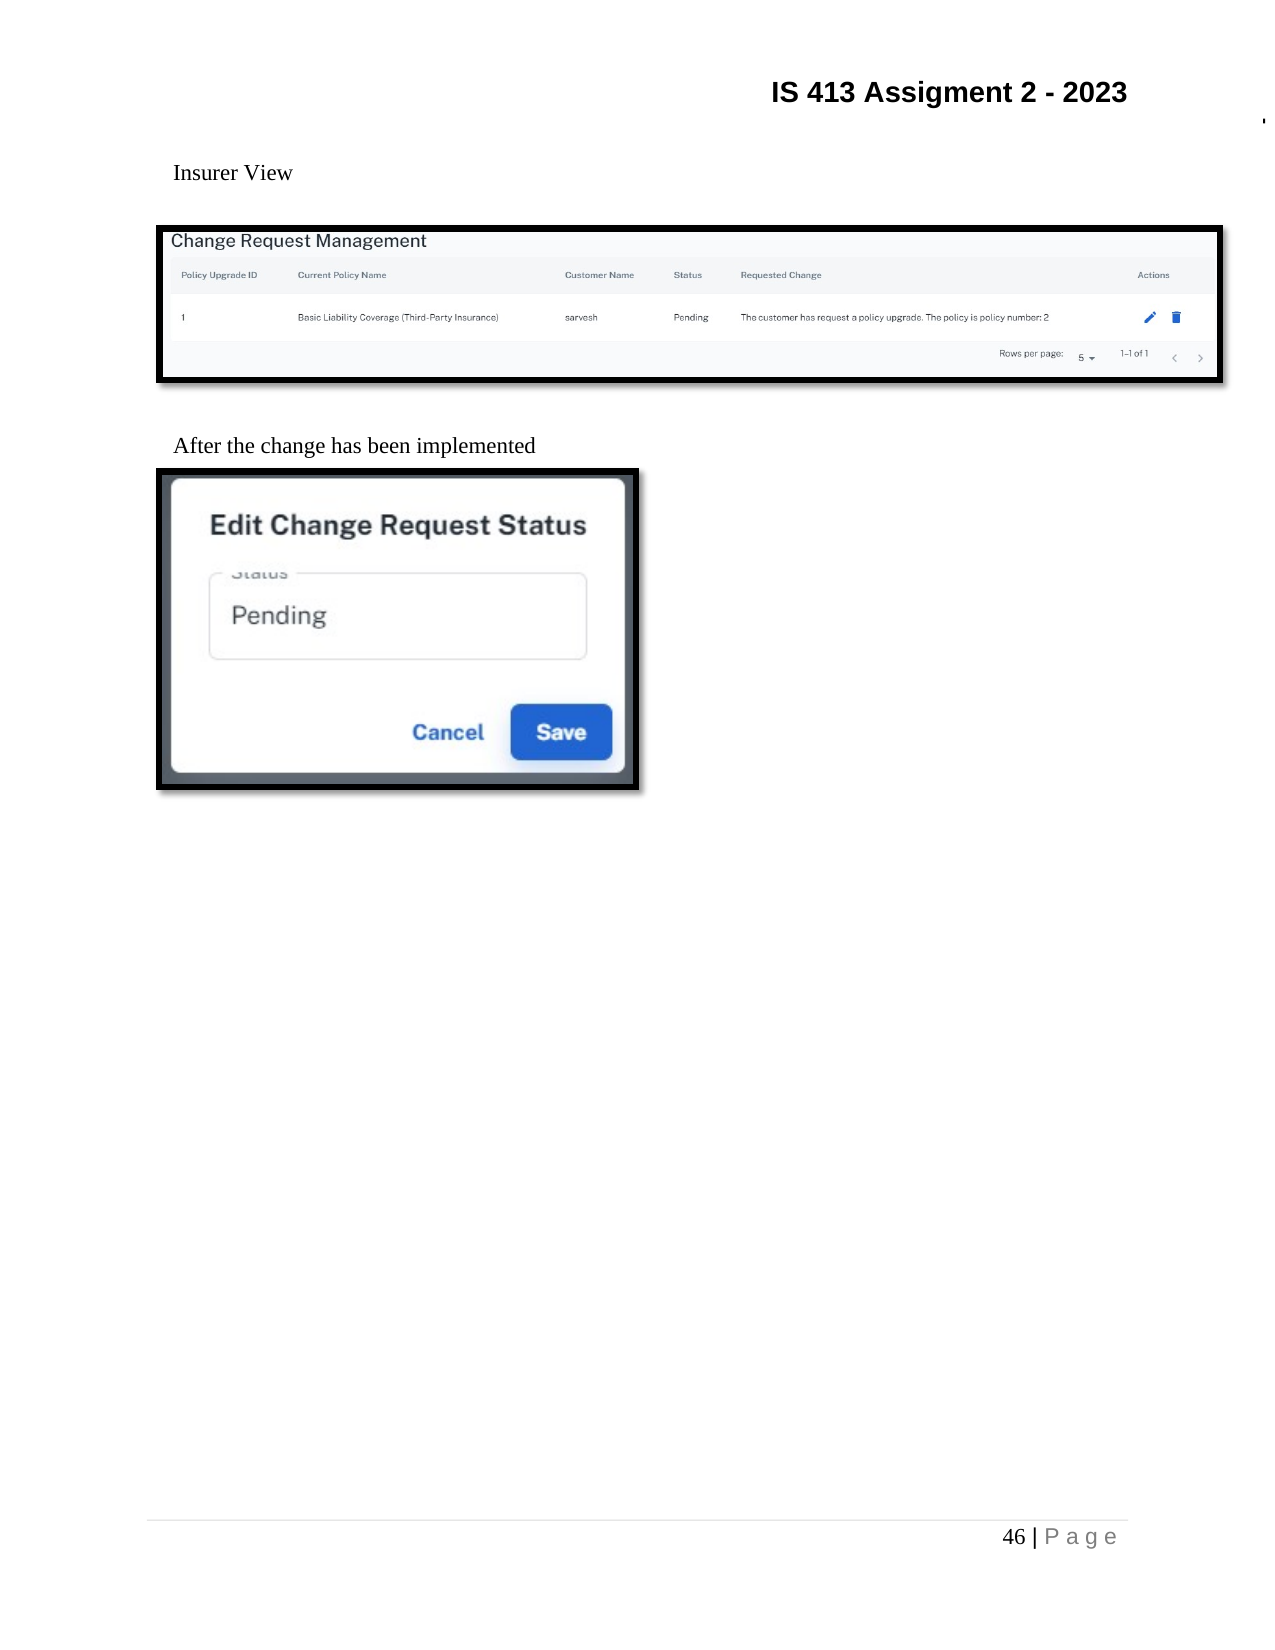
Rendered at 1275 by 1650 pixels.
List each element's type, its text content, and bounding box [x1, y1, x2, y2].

text After the change has been implemented [173, 432, 1125, 458]
picture [153, 466, 651, 802]
text Insurer View [173, 159, 1125, 185]
picture [153, 223, 1234, 395]
